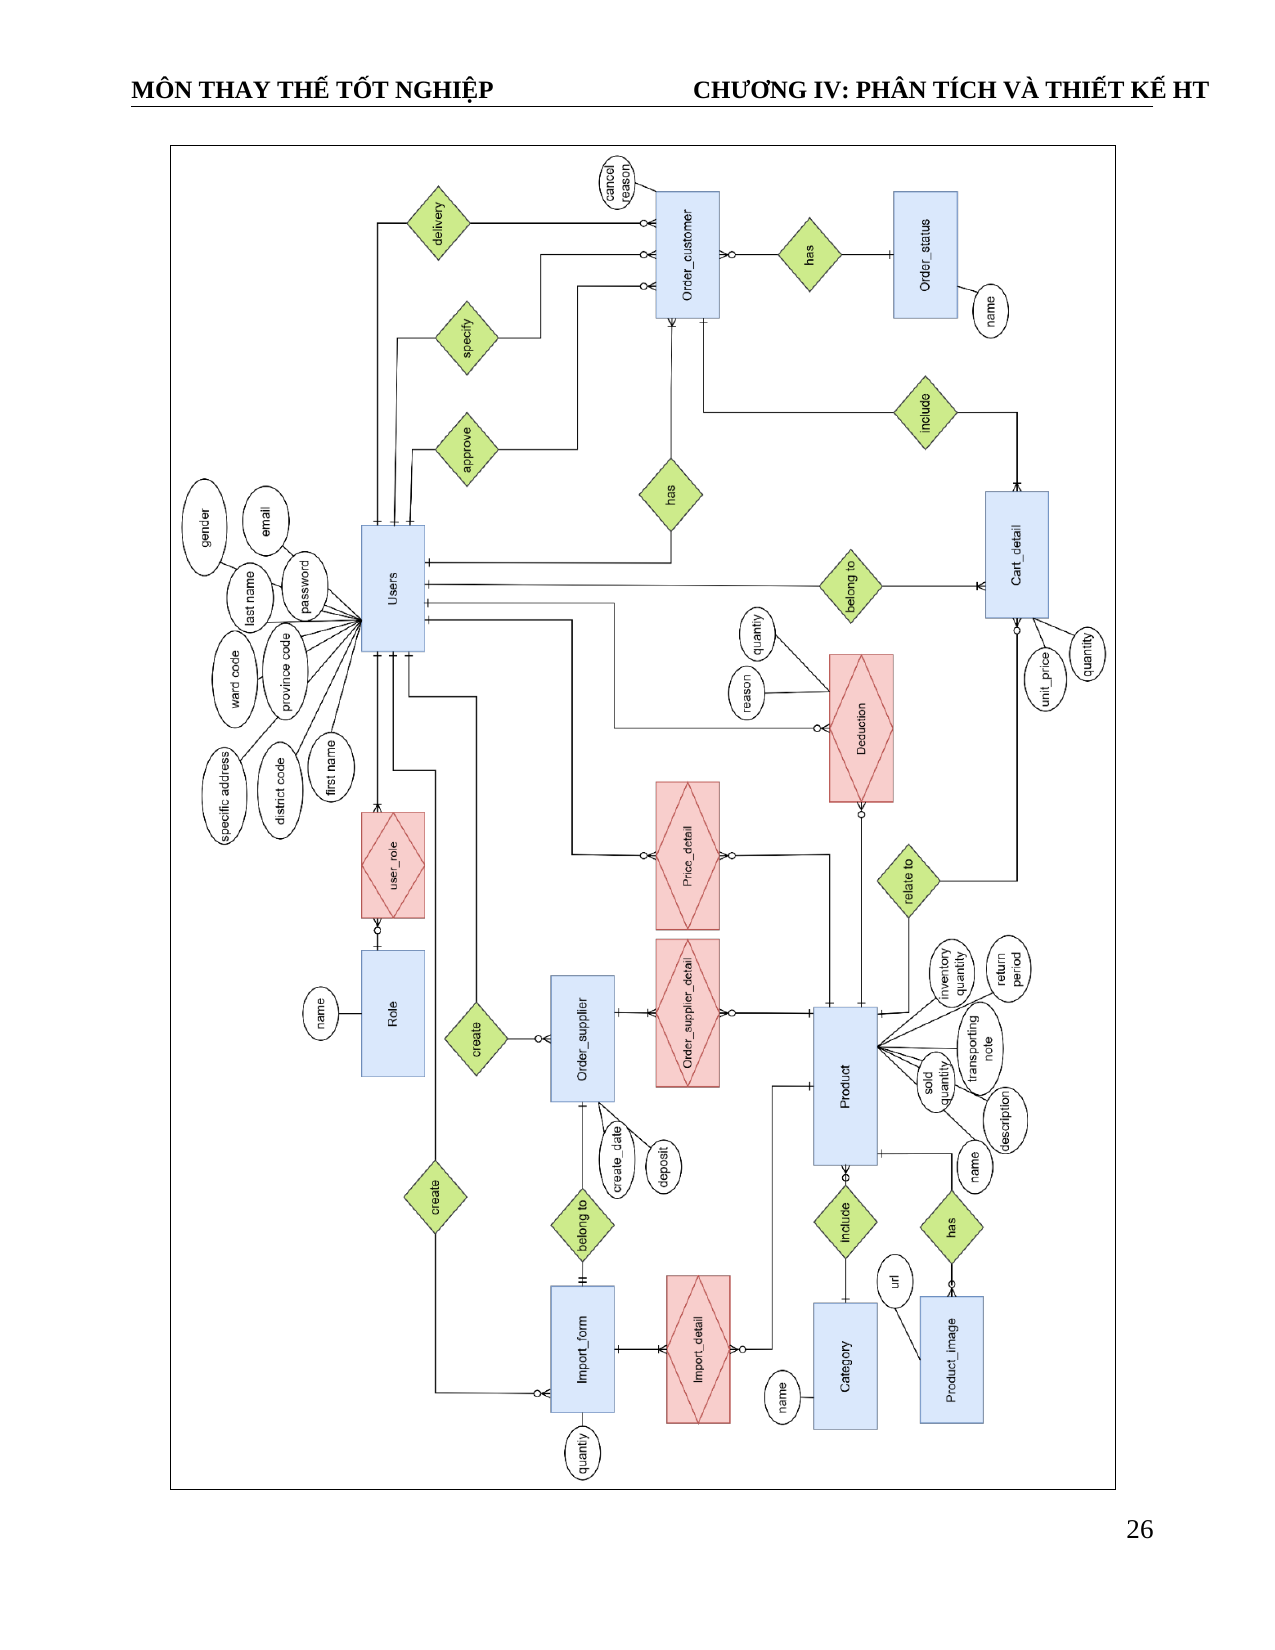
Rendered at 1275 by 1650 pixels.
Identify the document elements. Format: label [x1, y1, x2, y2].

picture [172, 146, 1115, 1489]
